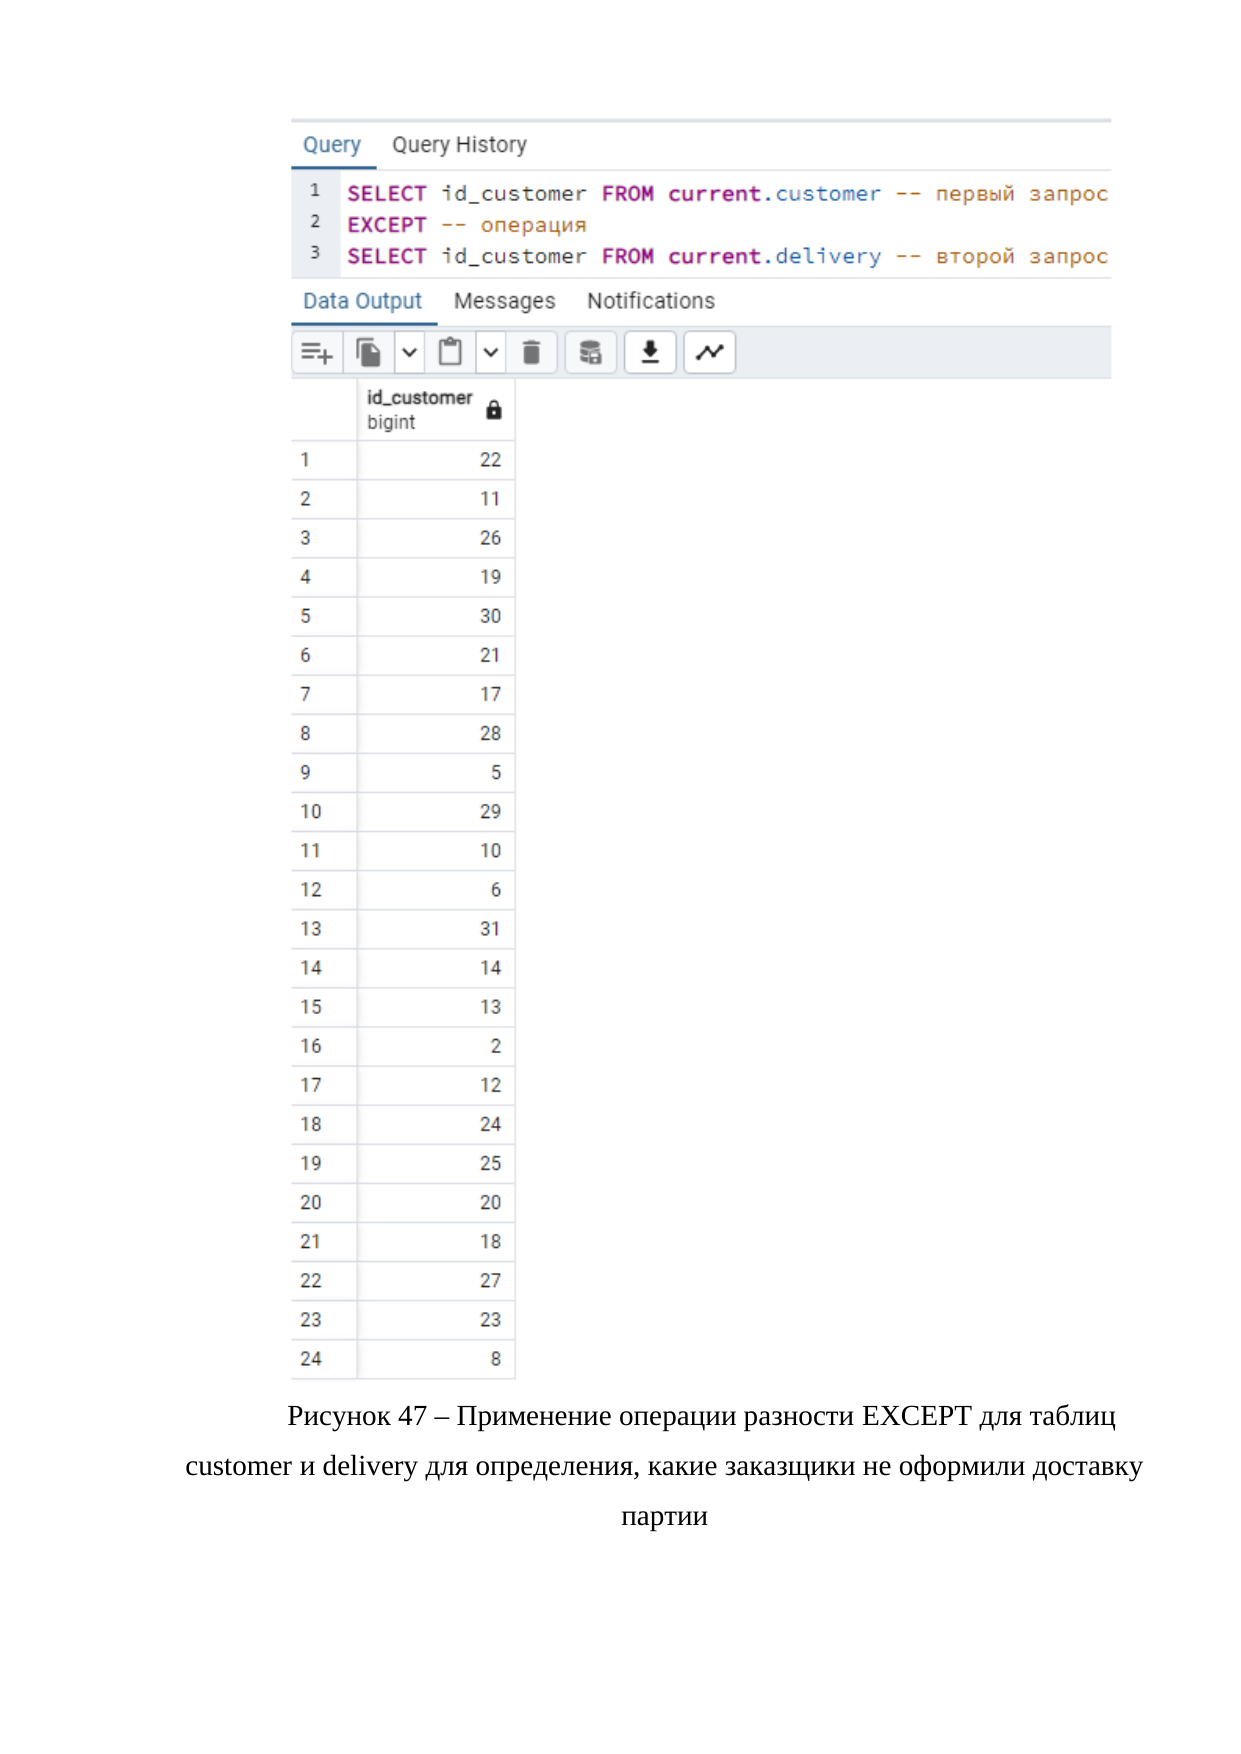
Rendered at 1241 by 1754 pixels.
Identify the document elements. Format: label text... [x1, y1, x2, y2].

text Рисунок 47 – Применение операции разности EXCEPT для таблиц customer и delivery для определения, какие заказщики не оформили доставку партии [177, 1398, 1152, 1532]
picture [291, 118, 1112, 1383]
